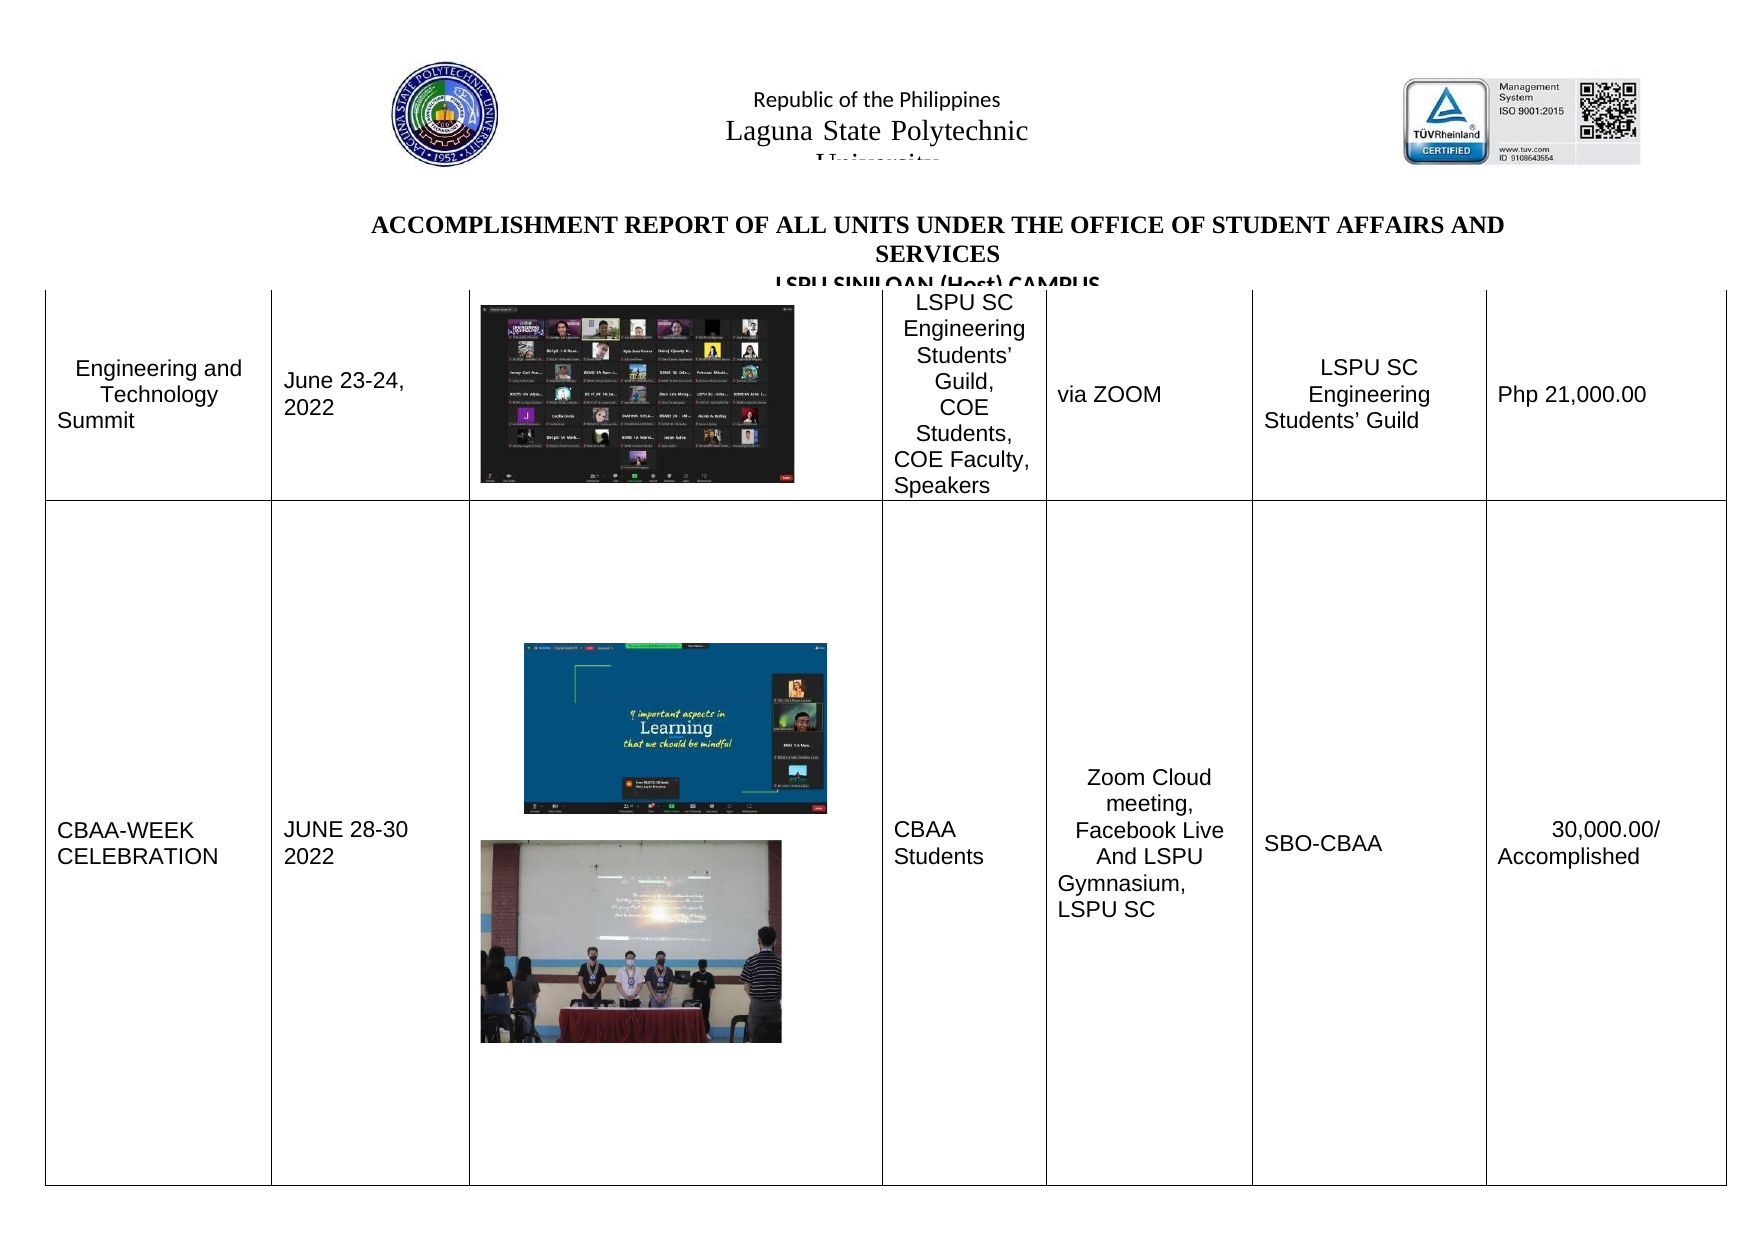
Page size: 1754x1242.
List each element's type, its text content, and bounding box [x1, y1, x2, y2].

picture [480, 840, 782, 1043]
table_header via ZOOM [1047, 290, 1252, 500]
table_header Engineering and Technology Summit [46, 290, 271, 500]
table_header June 23-24, 2022 [272, 290, 469, 500]
picture [480, 305, 795, 483]
table_cell Zoom Cloud meeting, Facebook Live And LSPU Gymnasium, LSPU SC [1047, 501, 1252, 1185]
table_cell CBAA-WEEK CELEBRATION [46, 501, 271, 1185]
table_cell CBAA Students [883, 501, 1046, 1185]
table_cell 30,000.00/ Accomplished [1487, 501, 1726, 1185]
picture [524, 643, 828, 814]
table_header LSPU SC Engineering Students’ Guild [1253, 290, 1486, 500]
table_cell SBO-CBAA [1253, 501, 1486, 1185]
table_header Php 21,000.00 [1487, 290, 1726, 500]
table_header [470, 290, 882, 500]
picture [1396, 70, 1642, 167]
table_cell [470, 501, 882, 1185]
table_cell JUNE 28-30 2022 [272, 501, 469, 1185]
table_header LSPU SC Engineering Students’ Guild, COE Students, COE Faculty, Speakers [883, 290, 1046, 500]
picture [389, 61, 499, 168]
